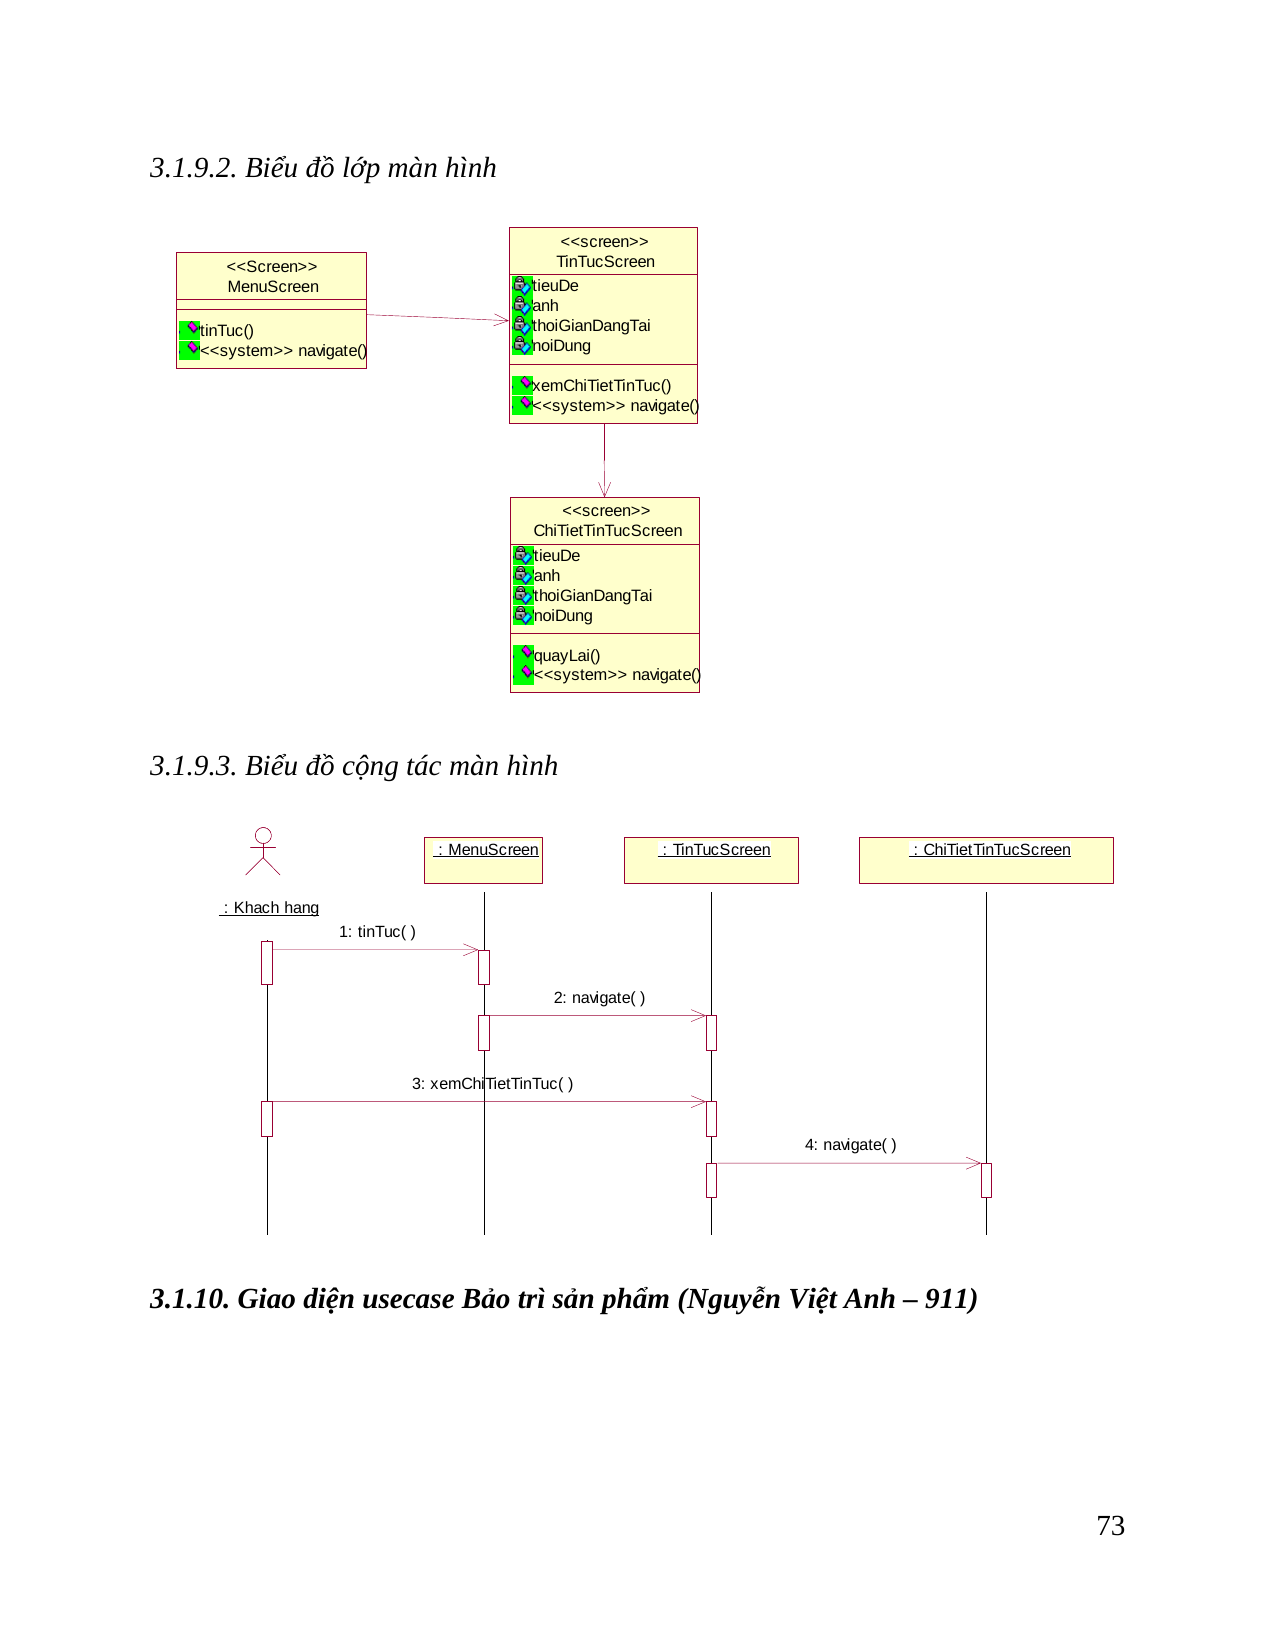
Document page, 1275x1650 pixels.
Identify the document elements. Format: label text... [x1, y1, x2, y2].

subtitle Giao diện usecase Bảo trì sản phẩm (Nguyễn Việt Anh – 911) [150, 1281, 1125, 1314]
subtitle Biểu đồ lớp màn hình [150, 150, 1125, 183]
subtitle Biểu đồ cộng tác màn hình [150, 748, 1125, 782]
